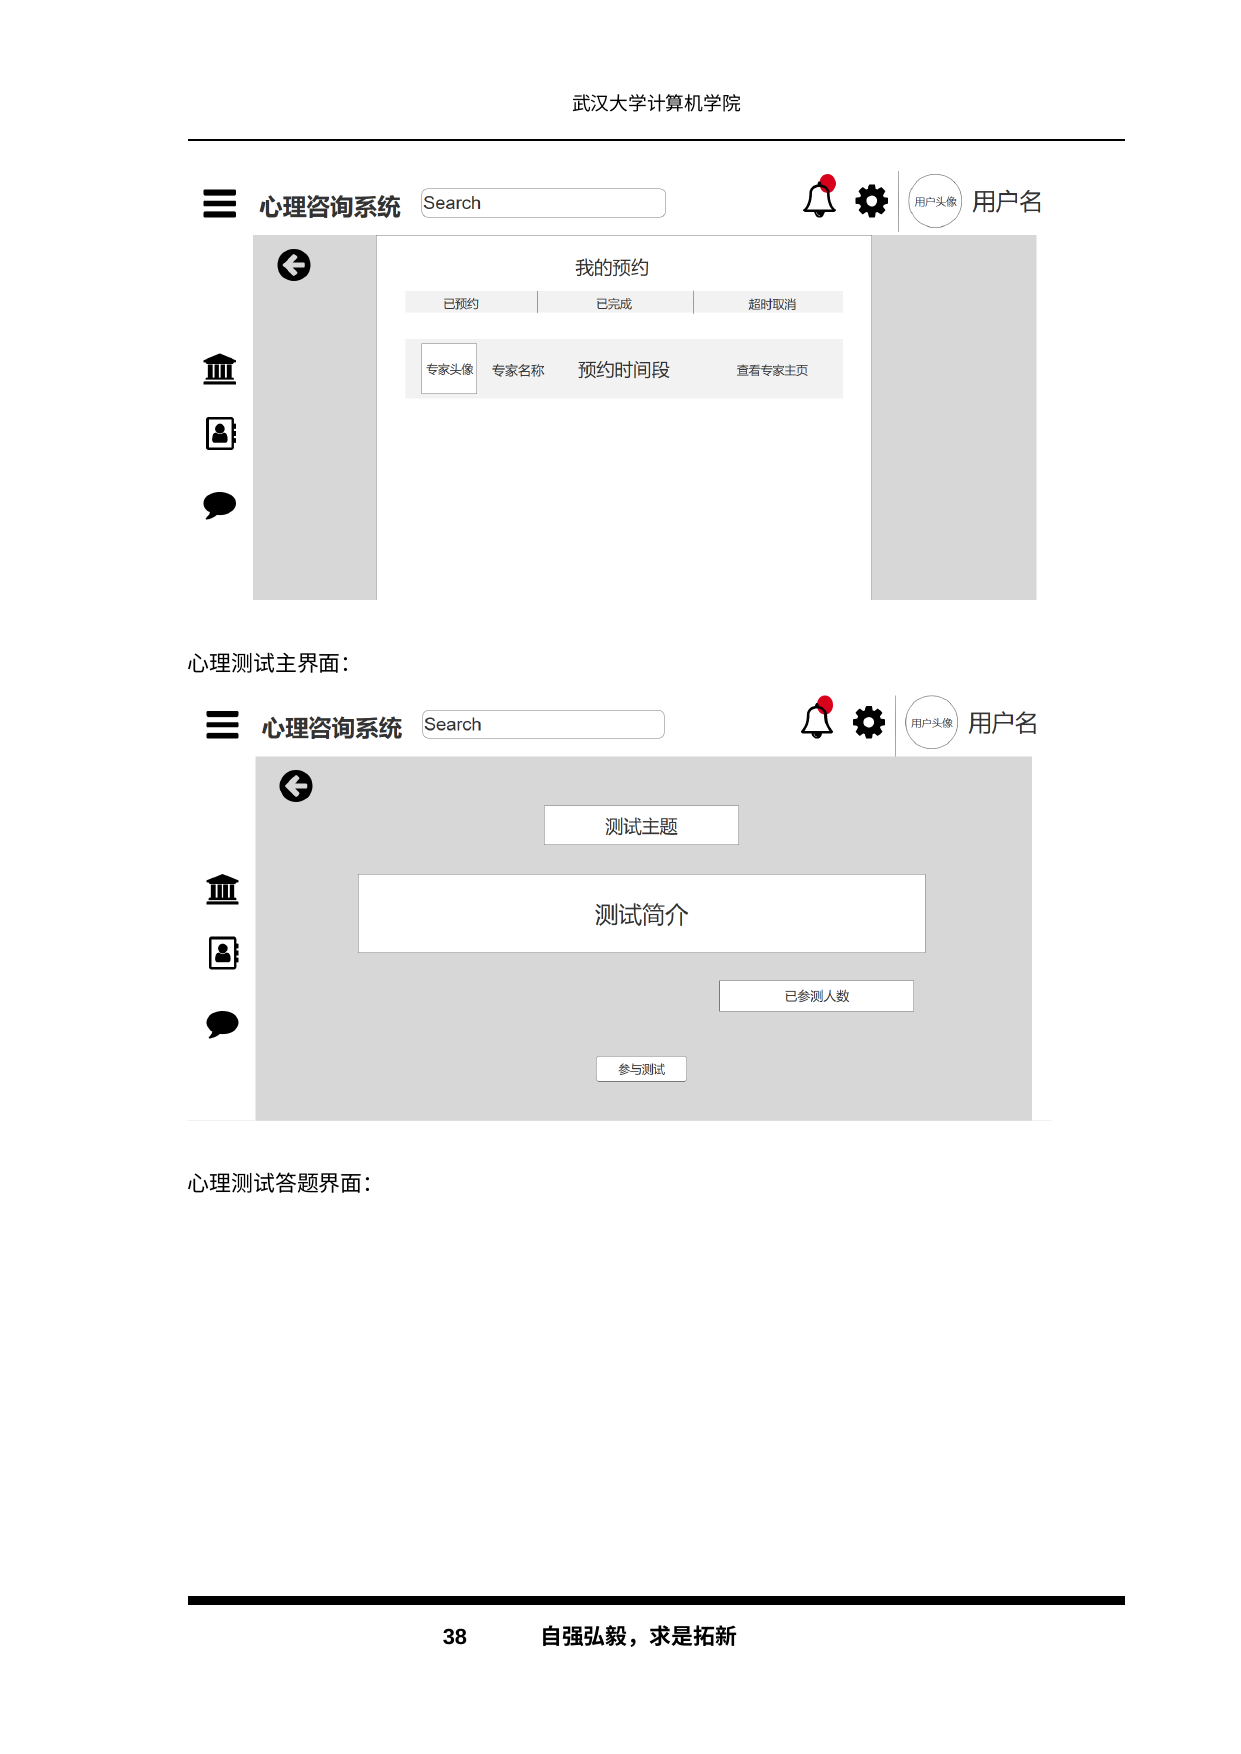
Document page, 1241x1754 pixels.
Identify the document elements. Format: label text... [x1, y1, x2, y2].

picture [187, 690, 1052, 1121]
picture [187, 171, 1052, 600]
text 心理测试主界面： [187, 646, 1125, 678]
text 心理测试答题界面： [187, 1166, 1125, 1198]
